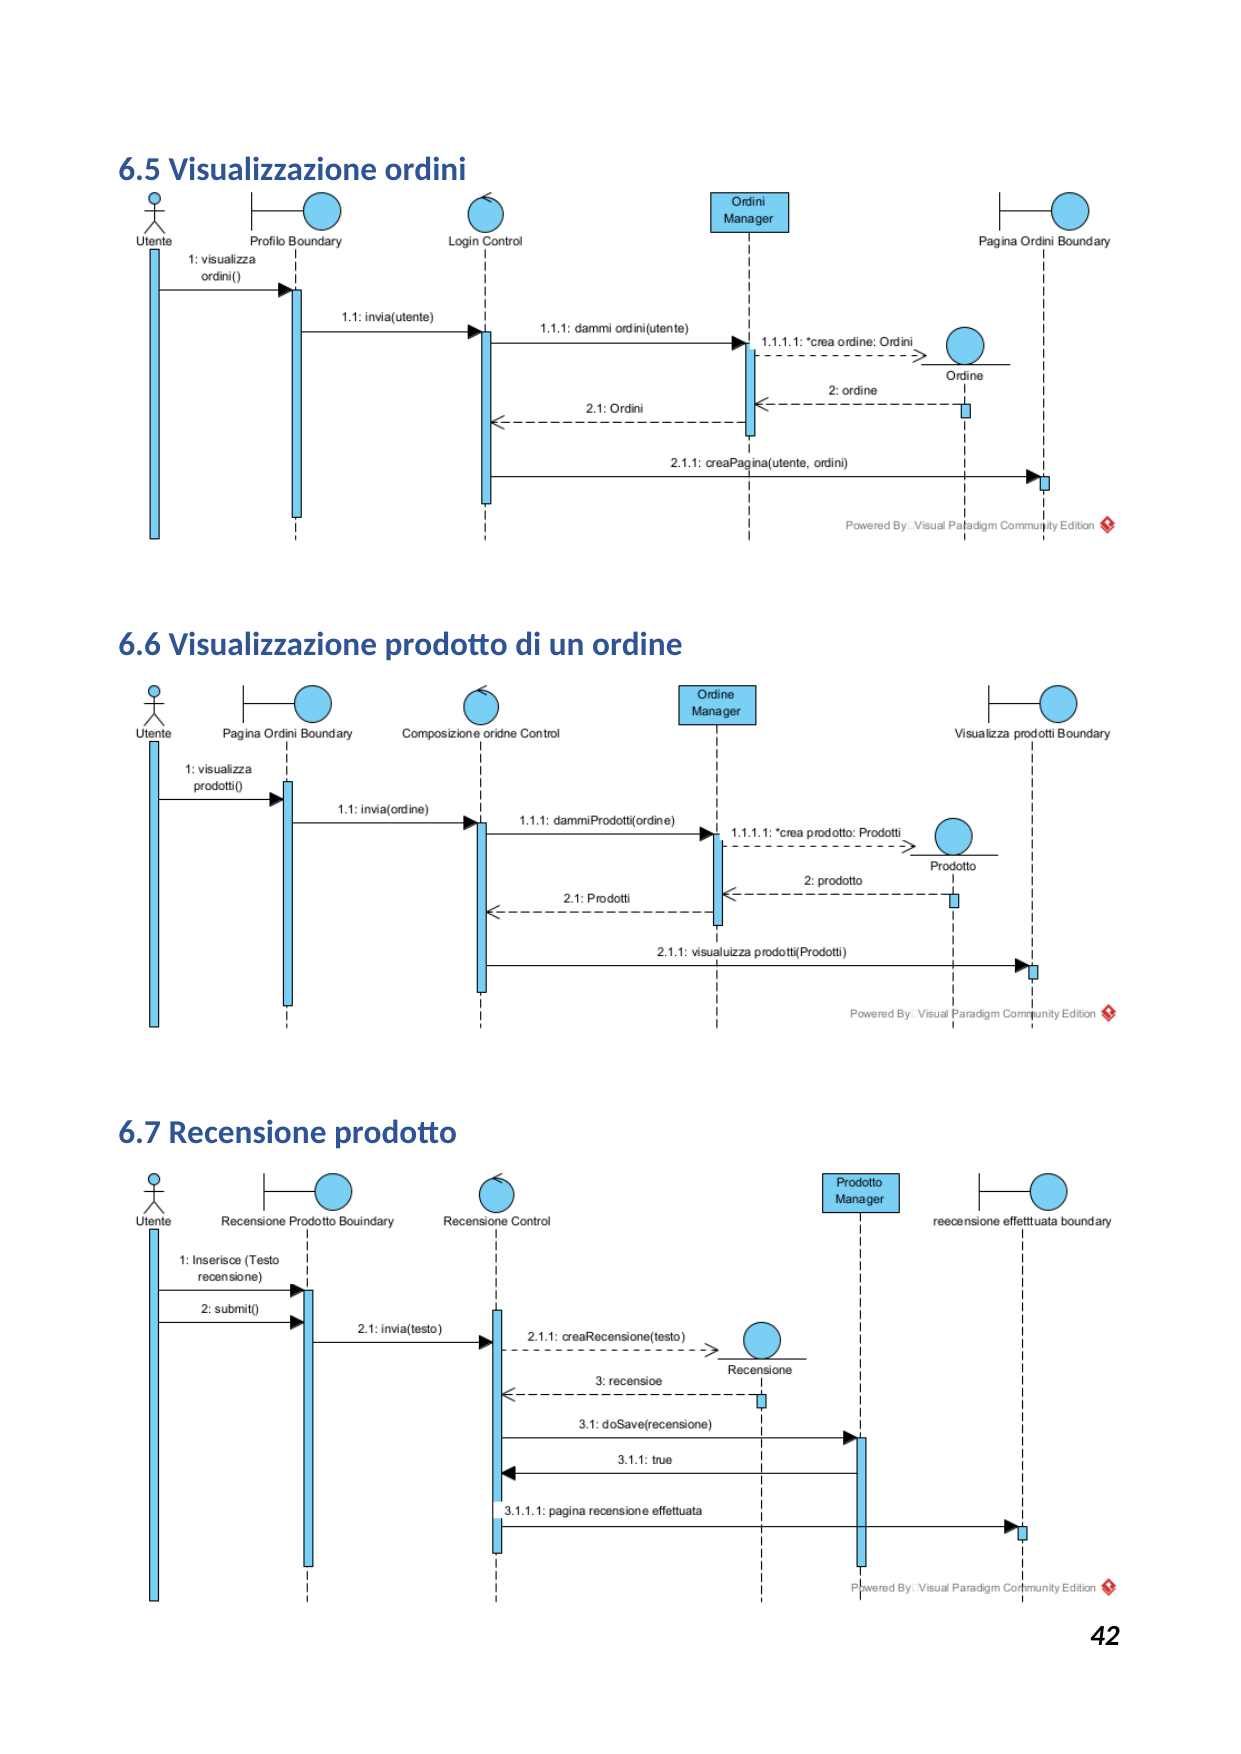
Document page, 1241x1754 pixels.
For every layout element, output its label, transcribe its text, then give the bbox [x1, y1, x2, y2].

text 6.7 Recensione prodotto [118, 1111, 1122, 1151]
picture [118, 683, 1122, 1032]
text 6.6 Visualizzazione prodotto di un ordine [118, 623, 1122, 663]
picture [118, 1171, 1122, 1606]
picture [118, 190, 1121, 544]
